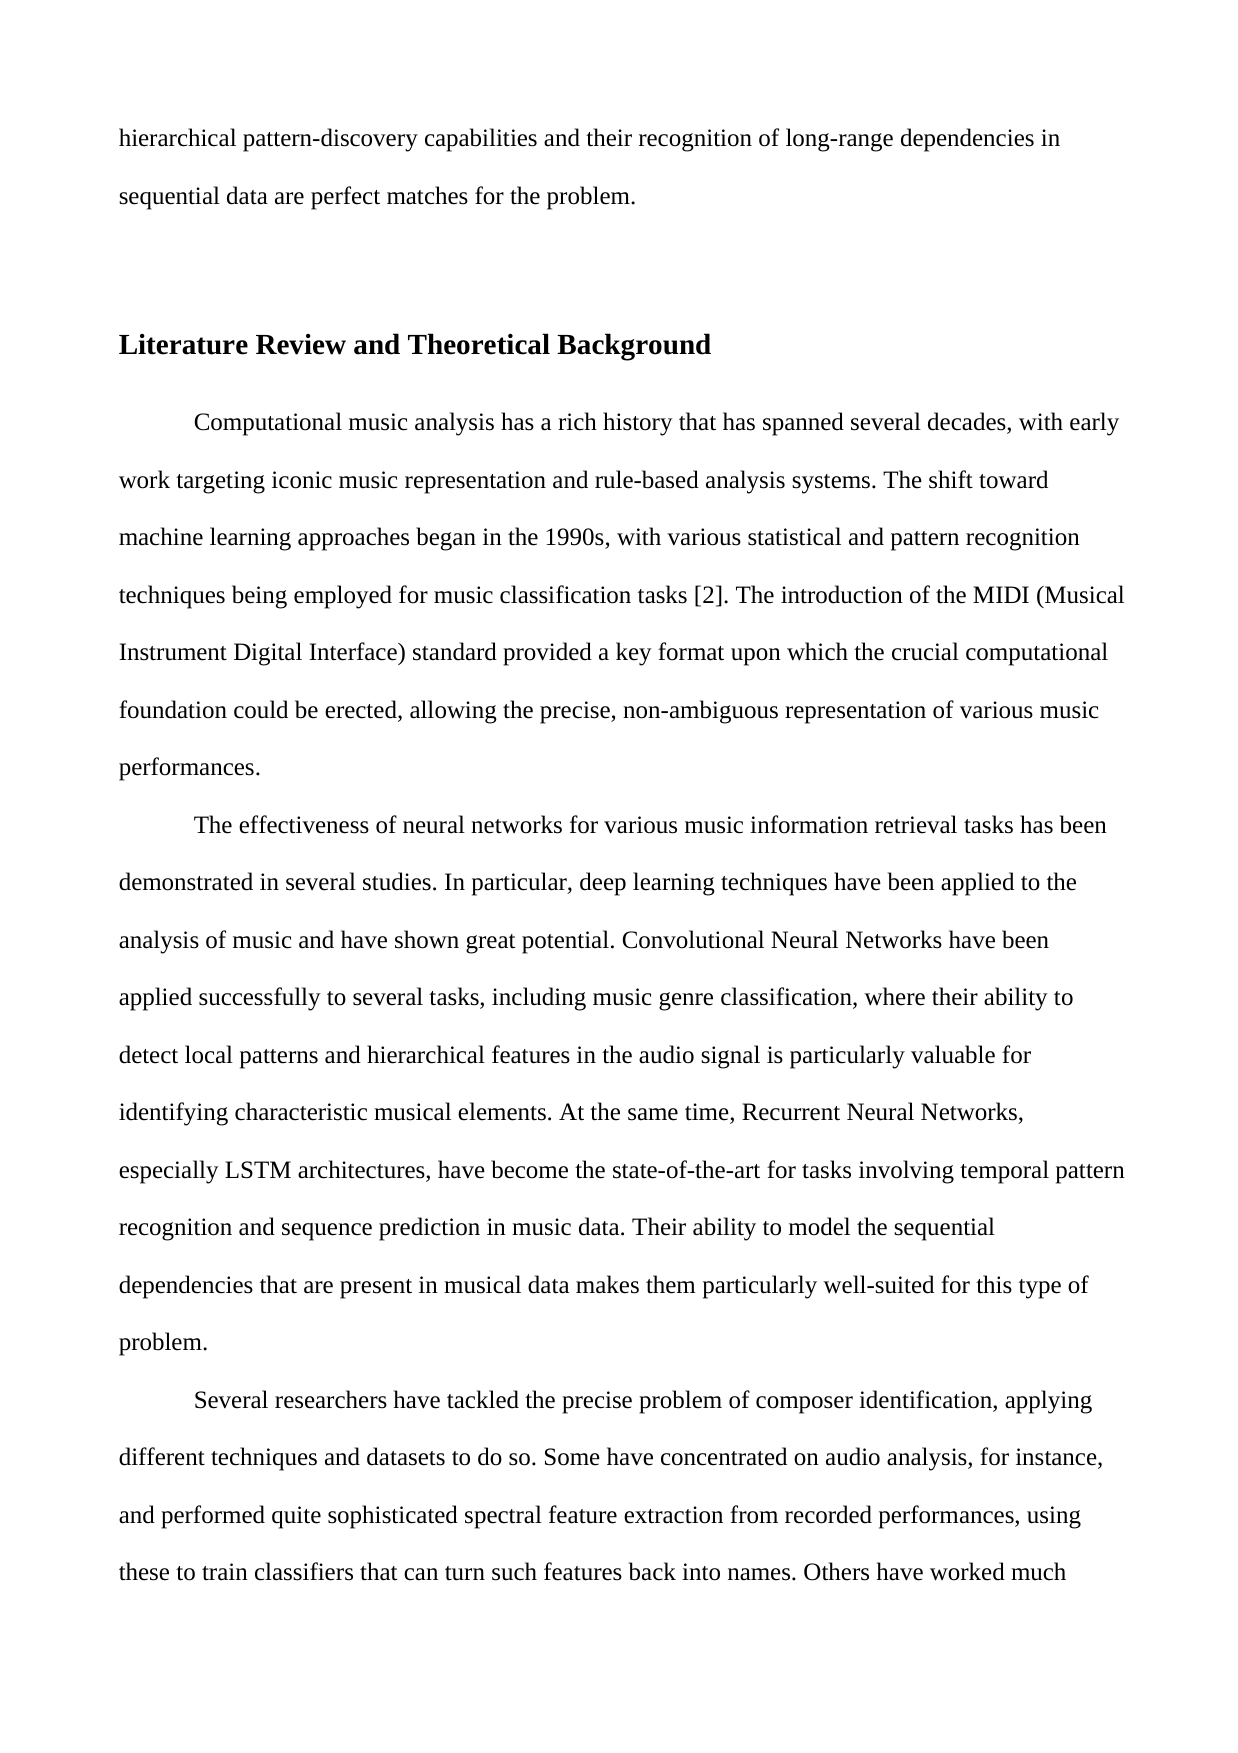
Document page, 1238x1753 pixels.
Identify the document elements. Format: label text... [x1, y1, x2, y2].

subtitle Literature Review and Theoretical Background [118, 327, 1129, 360]
text The effectiveness of neural networks for various music information retrieval tasks has been demonstrated in several studies. In particular, deep learning techniques have been applied to the analysis of music and have shown great potential. Convolutional Neural Networks have been applied successfully to several tasks, including music genre classification, where their ability to detect local patterns and hierarchical features in the audio signal is particularly valuable for identifying characteristic musical elements. At the same time, Recurrent Neural Networks, especially LSTM architectures, have become the state-of-the-art for tasks involving temporal pattern recognition and sequence prediction in music data. Their ability to model the sequential dependencies that are present in musical data makes them particularly well-suited for this type of problem. [118, 810, 1129, 1356]
text Computational music analysis has a rich history that has spanned several decades, with early work targeting iconic music representation and rule-based analysis systems. The shift toward machine learning approaches began in the 1990s, with various statistical and pattern recognition techniques being employed for music classification tasks [2]. The introduction of the MIDI (Musical Instrument Digital Interface) standard provided a key format upon which the crucial computational foundation could be erected, allowing the precise, non-ambiguous representation of various music performances. [118, 407, 1129, 781]
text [118, 1385, 1129, 1586]
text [118, 123, 1129, 209]
